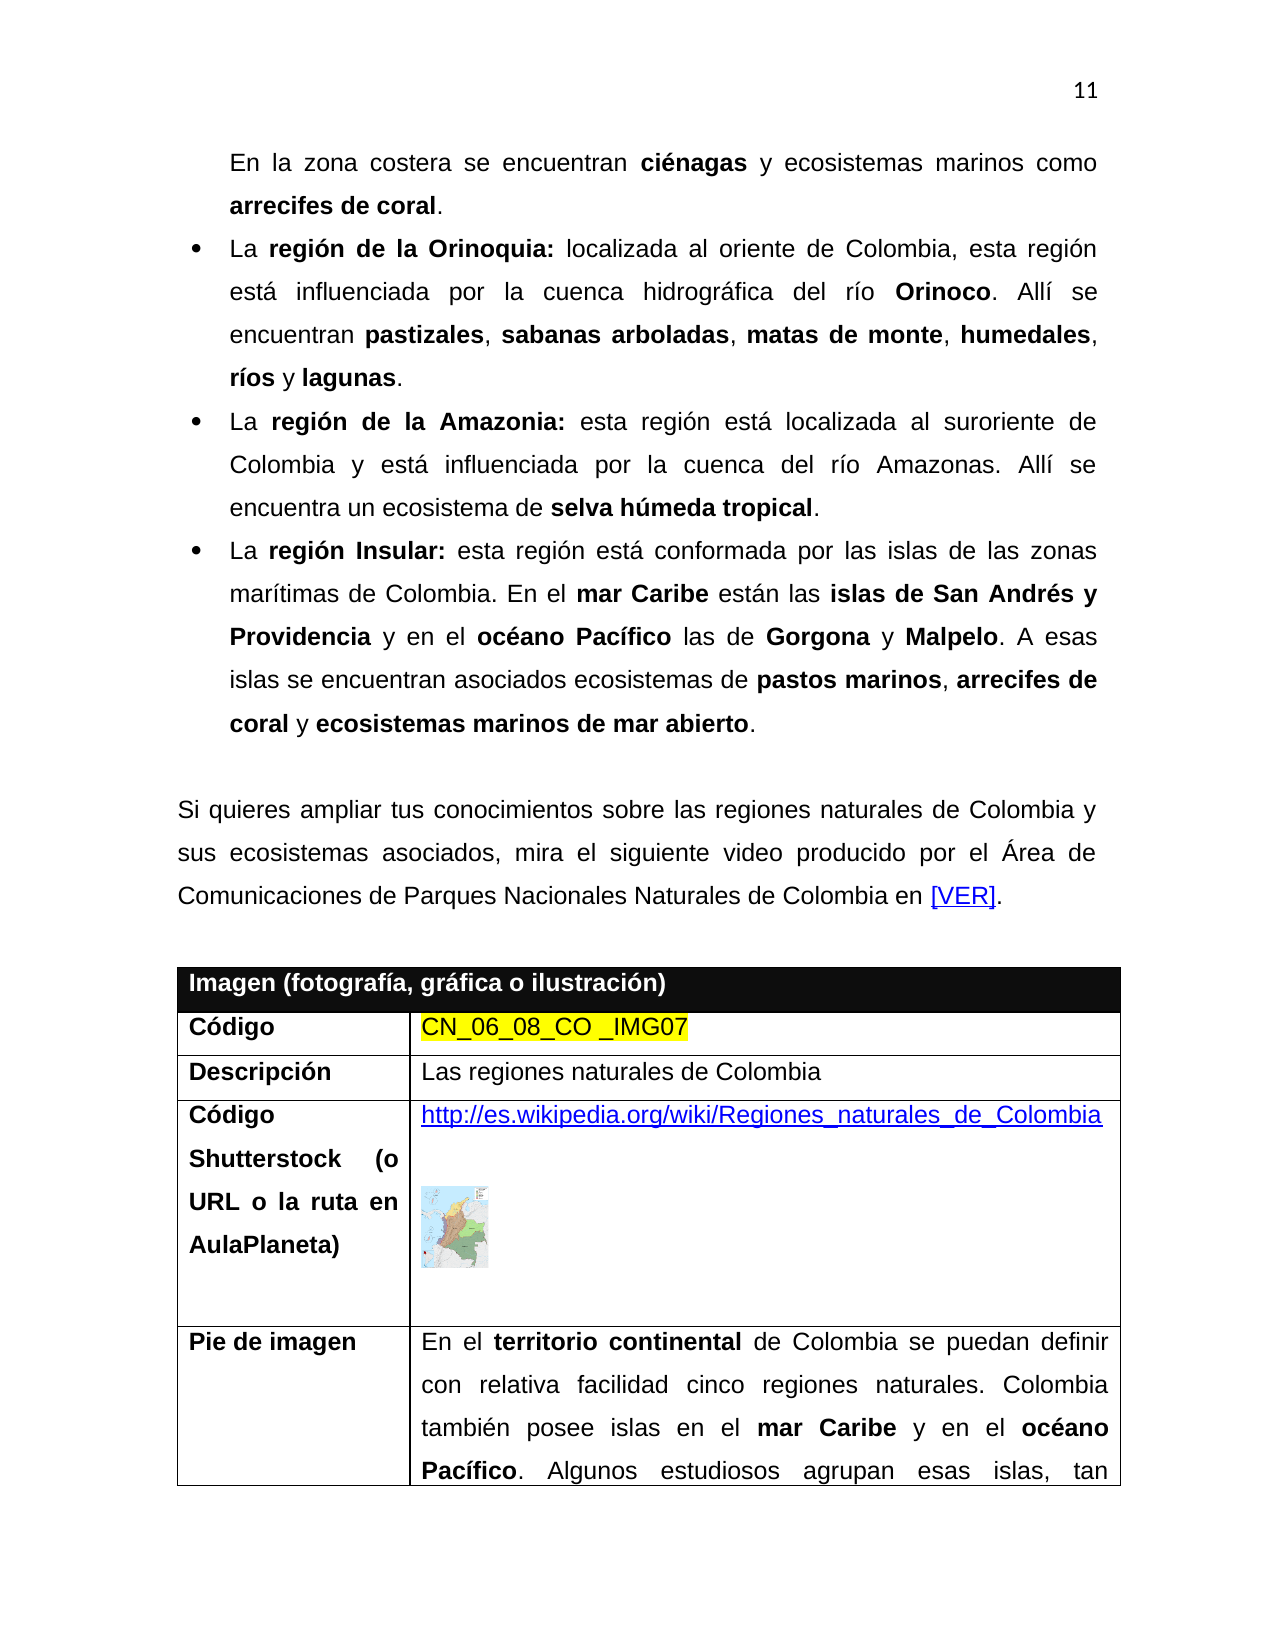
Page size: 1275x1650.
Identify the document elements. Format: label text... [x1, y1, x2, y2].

picture [421, 1186, 489, 1268]
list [192, 148, 1098, 219]
list La región de la Orinoquia: localizada al oriente de Colombia, esta región está influenciada por la cuenca hidrográfica del río Orinoco. Allí se encuentran pastizales, sabanas arboladas, matas de monte, humedales, ríos y lagunas. [192, 234, 1098, 392]
text Si quieres ampliar tus conocimientos sobre las regiones naturales de Colombia y sus ecosistemas asociados, mira el siguiente video producido por el Área de Comunicaciones de Parques Nacionales Naturales de Colombia en [VER]. [177, 795, 1098, 910]
table_cell Descripción [178, 1056, 409, 1099]
table_header Imagen (fotografía, gráfica o ilustración) [178, 968, 1120, 1011]
table_cell Pie de imagen [178, 1327, 409, 1485]
list La región Insular: esta región está conformada por las islas de las zonas marítimas de Colombia. En el mar Caribe están las islas de San Andrés y Providencia y en el océano Pacífico las de Gorgona y Malpelo. A esas islas se encuentran asociados ecosistemas de pastos marinos, arrecifes de coral y ecosistemas marinos de mar abierto. [192, 536, 1098, 737]
list La región de la Amazonia: esta región está localizada al suroriente de Colombia y está influenciada por la cuenca del río Amazonas. Allí se encuentra un ecosistema de selva húmeda tropical. [192, 406, 1098, 522]
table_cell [411, 1327, 1120, 1485]
table_cell CN_06_08_CO _IMG07 [411, 1013, 1120, 1055]
table_cell Código Shutterstock (o URL o la ruta en AulaPlaneta) [178, 1101, 409, 1326]
table_cell Las regiones naturales de Colombia [411, 1056, 1120, 1099]
table_cell http://es.wikipedia.org/wiki/Regiones_naturales_de_Colombia [411, 1101, 1120, 1326]
table_cell Código [178, 1013, 409, 1055]
